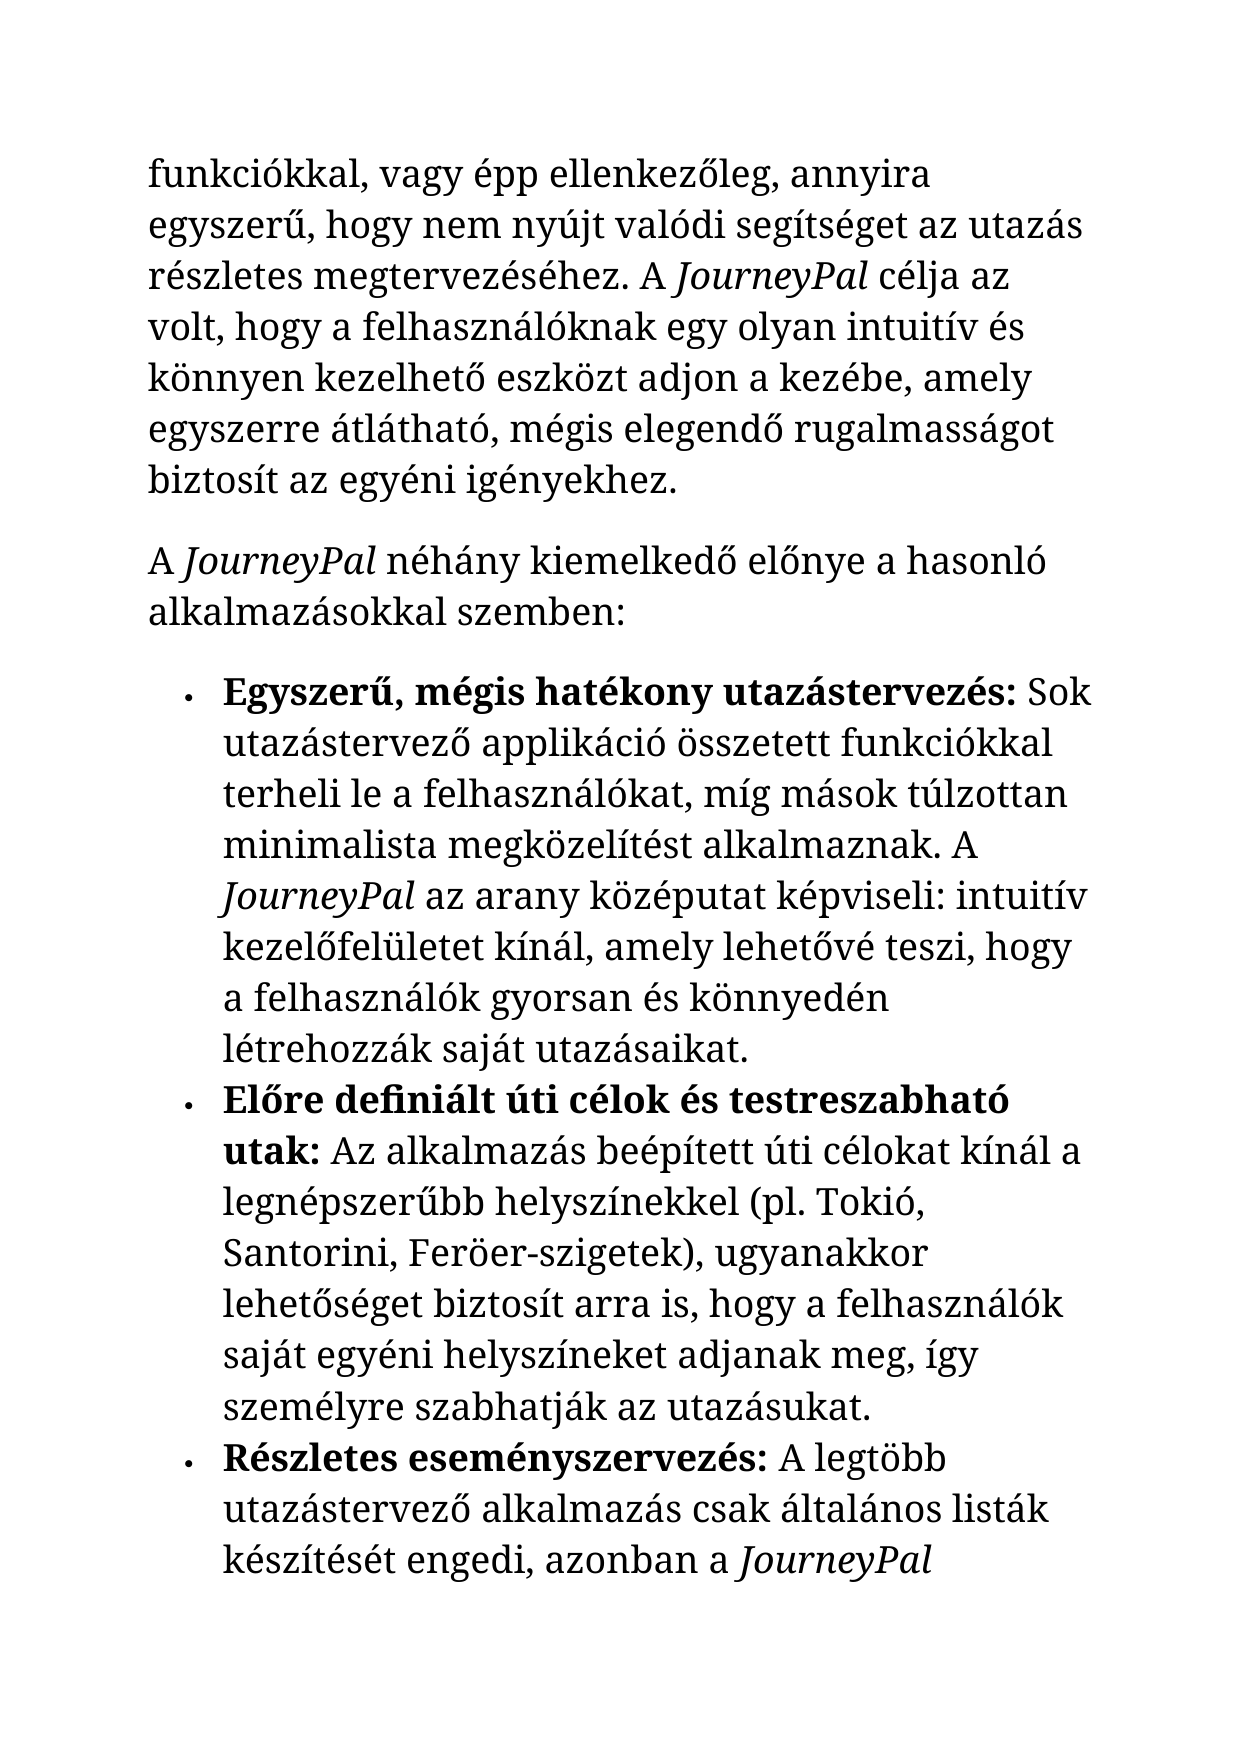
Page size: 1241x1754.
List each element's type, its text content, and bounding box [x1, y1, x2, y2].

list Egyszerű, mégis hatékony utazástervezés: Sok utazástervező applikáció összetett funkciókkal terheli le a felhasználókat, míg mások túlzottan minimalista megközelítést alkalmaznak. A JourneyPal az arany középutat képviseli: intuitív kezelőfelületet kínál, amely lehetővé teszi, hogy a felhasználók gyorsan és könnyedén létrehozzák saját utazásaikat. [185, 665, 1093, 1074]
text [148, 148, 1093, 505]
text A JourneyPal néhány kiemelkedő előnye a hasonló alkalmazásokkal szemben: [148, 534, 1093, 636]
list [185, 1431, 1093, 1584]
list Előre definiált úti célok és testreszabható utak: Az alkalmazás beépített úti célokat kínál a legnépszerűbb helyszínekkel (pl. Tokió, Santorini, Feröer-szigetek), ugyanakkor lehetőséget biztosít arra is, hogy a felhasználók saját egyéni helyszíneket adjanak meg, így személyre szabhatják az utazásukat. [185, 1074, 1093, 1431]
